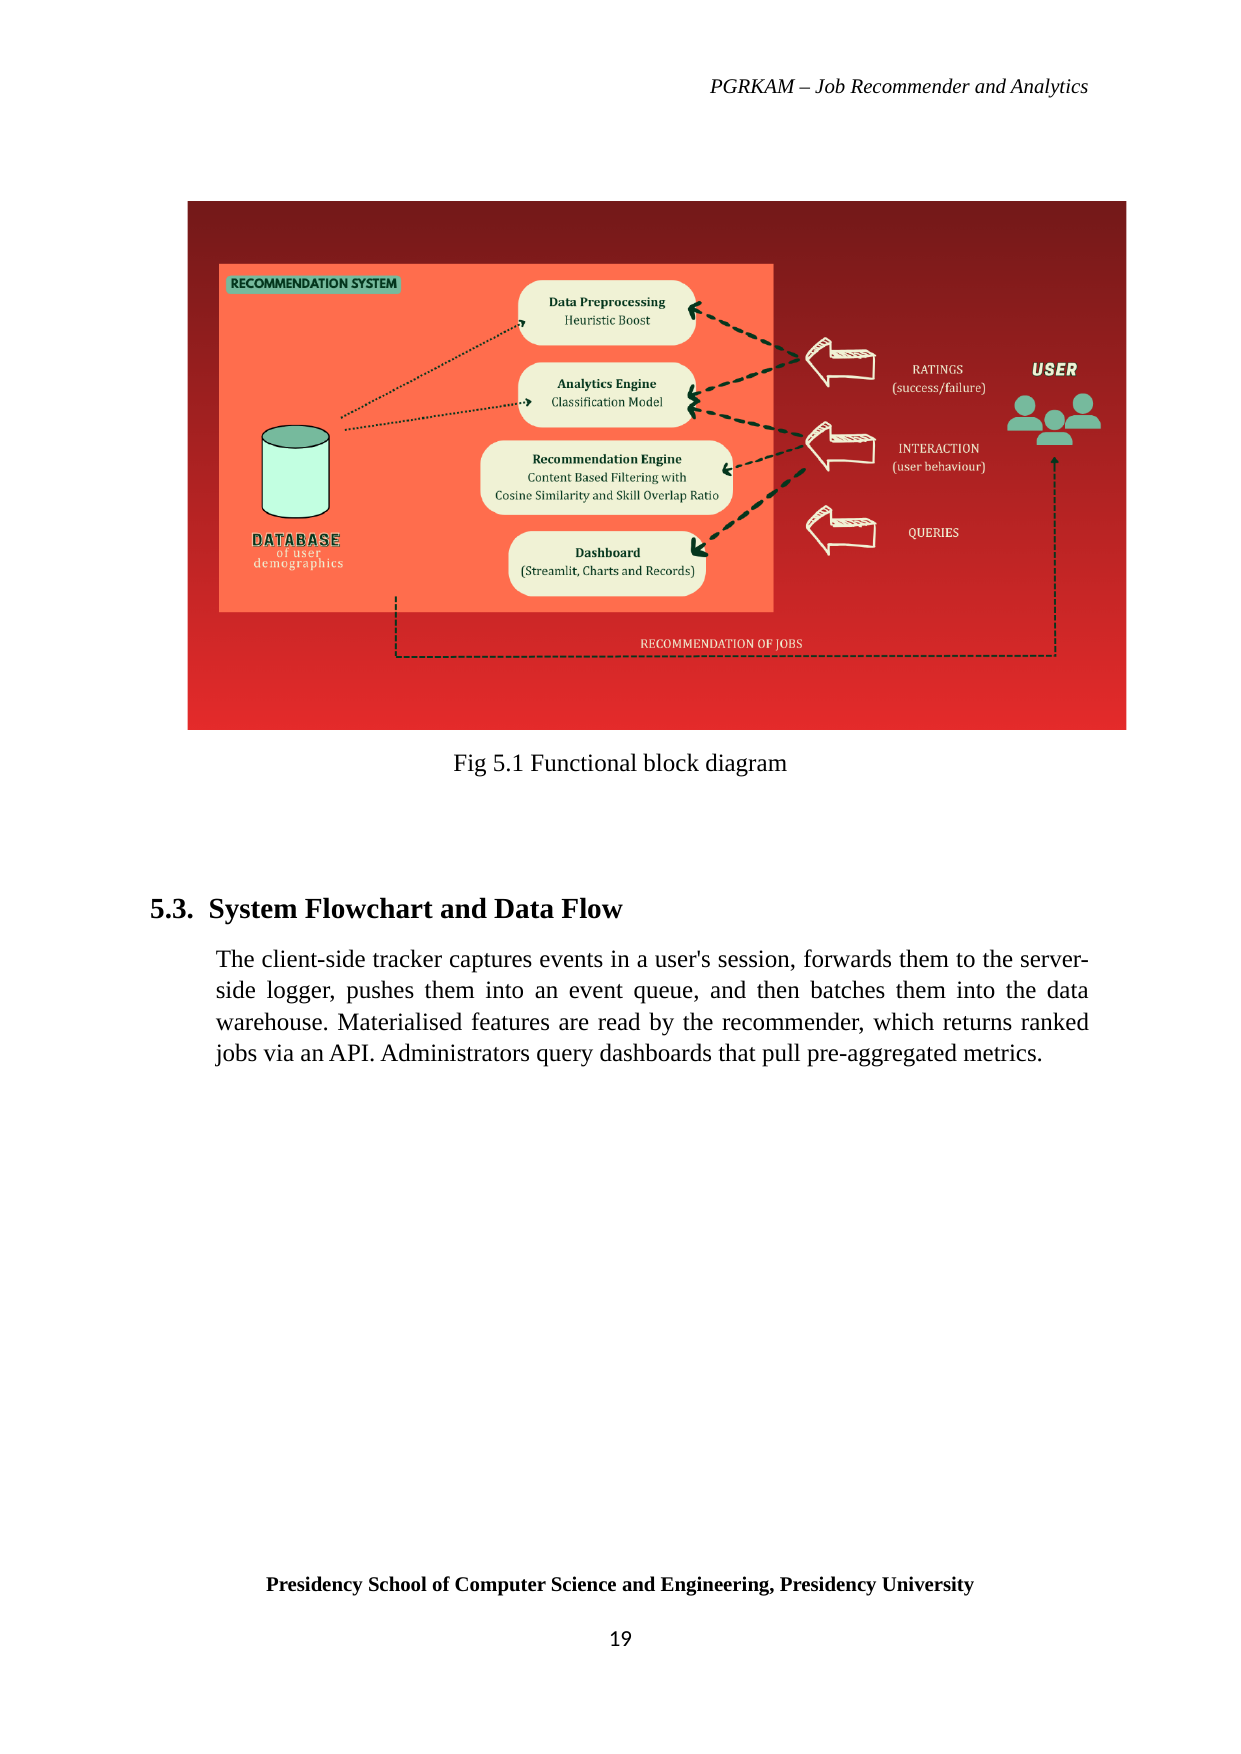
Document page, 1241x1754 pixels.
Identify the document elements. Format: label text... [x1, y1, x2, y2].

text Fig 5.1 Functional block diagram [150, 748, 1090, 777]
text The client-side tracker captures events in a user's session, forwards them to the server-side logger, pushes them into an event queue, and then batches them into the data warehouse. Materialised features are read by the recommender, which returns ranked jobs via an API. Administrators query dashboards that pull pre-aggregated metrics. [216, 944, 1090, 1066]
picture [187, 201, 1127, 730]
text 5.3. System Flowchart and Data Flow [150, 892, 1090, 925]
